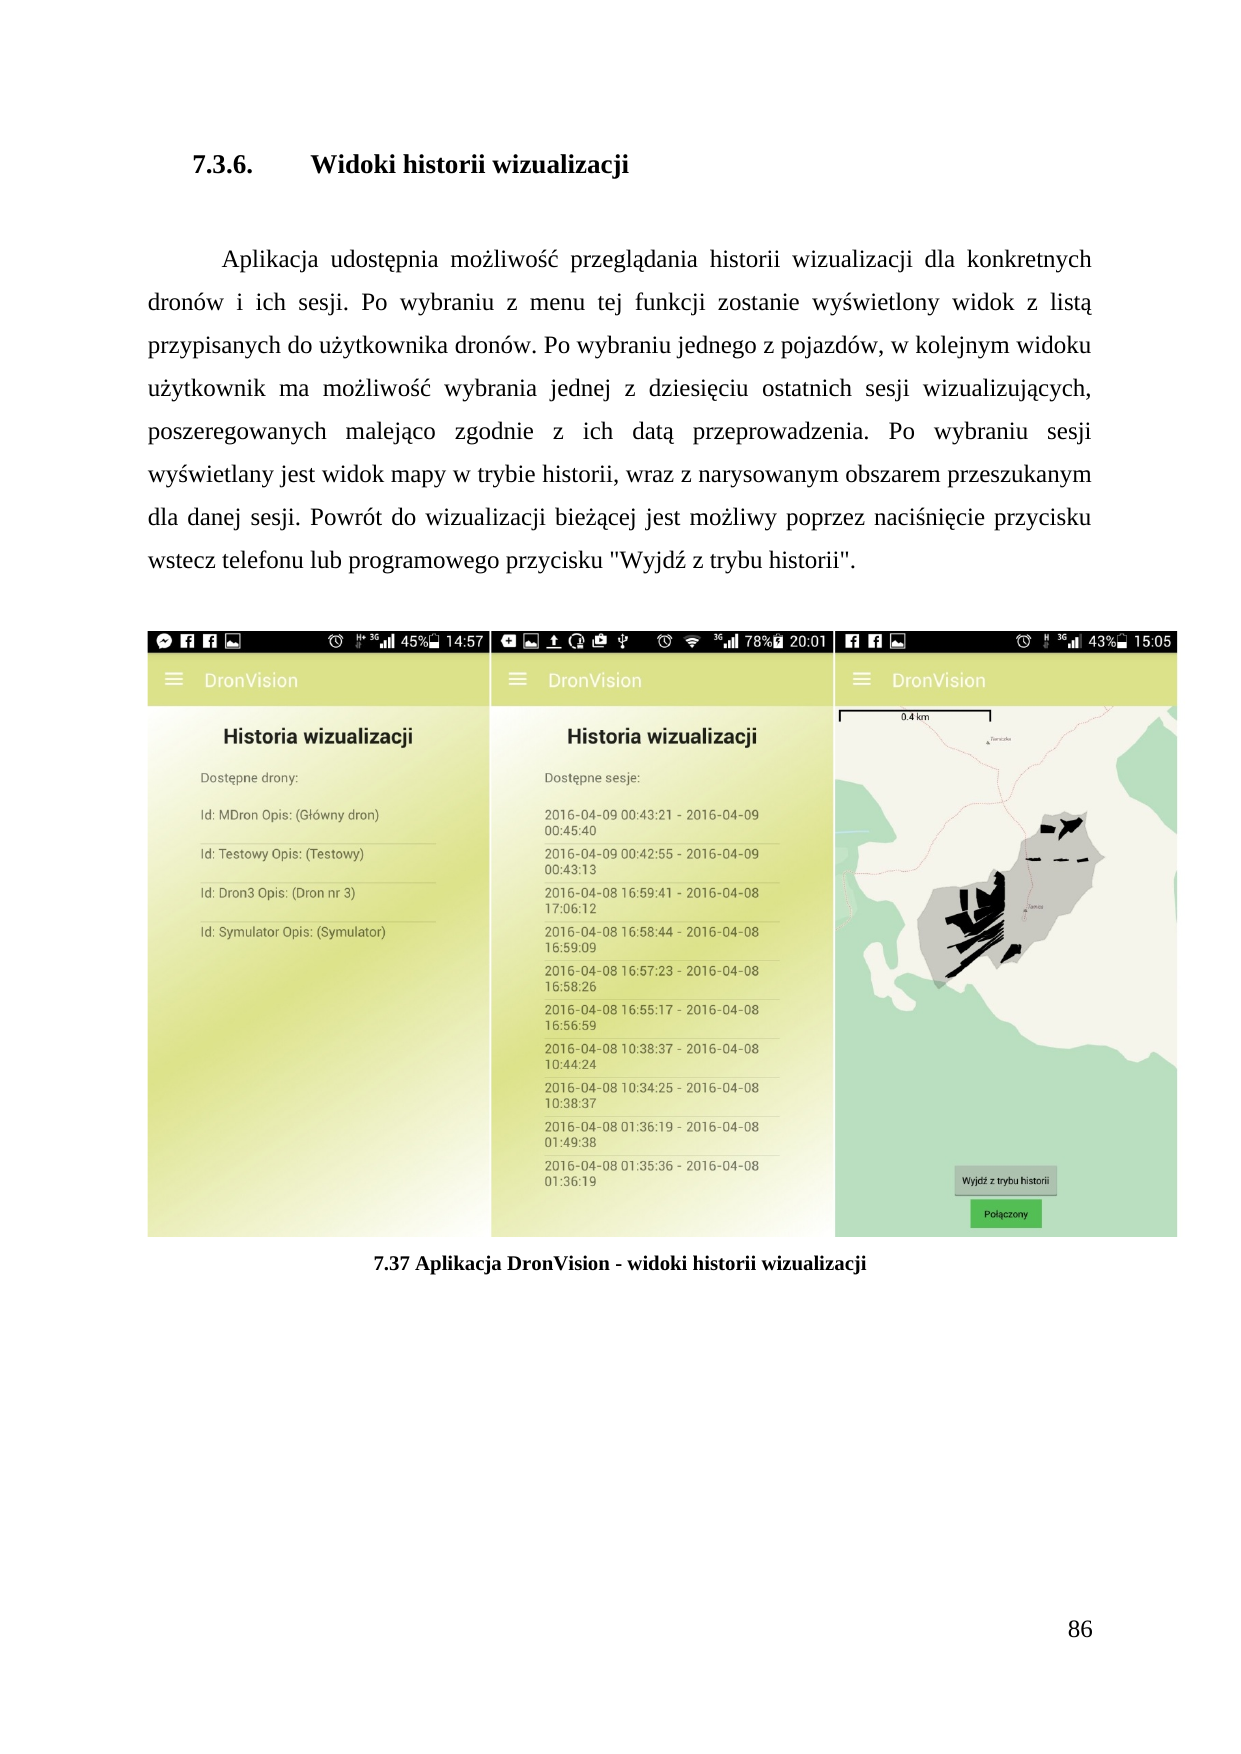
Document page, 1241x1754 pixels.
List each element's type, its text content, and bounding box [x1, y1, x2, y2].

text Aplikacja udostępnia możliwość przeglądania historii wizualizacji dla konkretnych dronów i ich sesji. Po wybraniu z menu tej funkcji zostanie wyświetlony widok z listą przypisanych do użytkownika dronów. Po wybraniu jednego z pojazdów, w kolejnym widoku użytkownik ma możliwość wybrania jednej z dziesięciu ostatnich sesji wizualizujących, poszeregowanych malejąco zgodnie z ich datą przeprowadzenia. Po wybraniu sesji wyświetlany jest widok mapy w trybie historii, wraz z narysowanym obszarem przeszukanym dla danej sesji. Powrót do wizualizacji bieżącej jest możliwy poprzez naciśnięcie przycisku wstecz telefonu lub programowego przycisku "Wyjdź z trybu historii". [148, 244, 1092, 574]
subtitle Widoki historii wizualizacji [192, 148, 1092, 179]
picture [147, 631, 1191, 1237]
